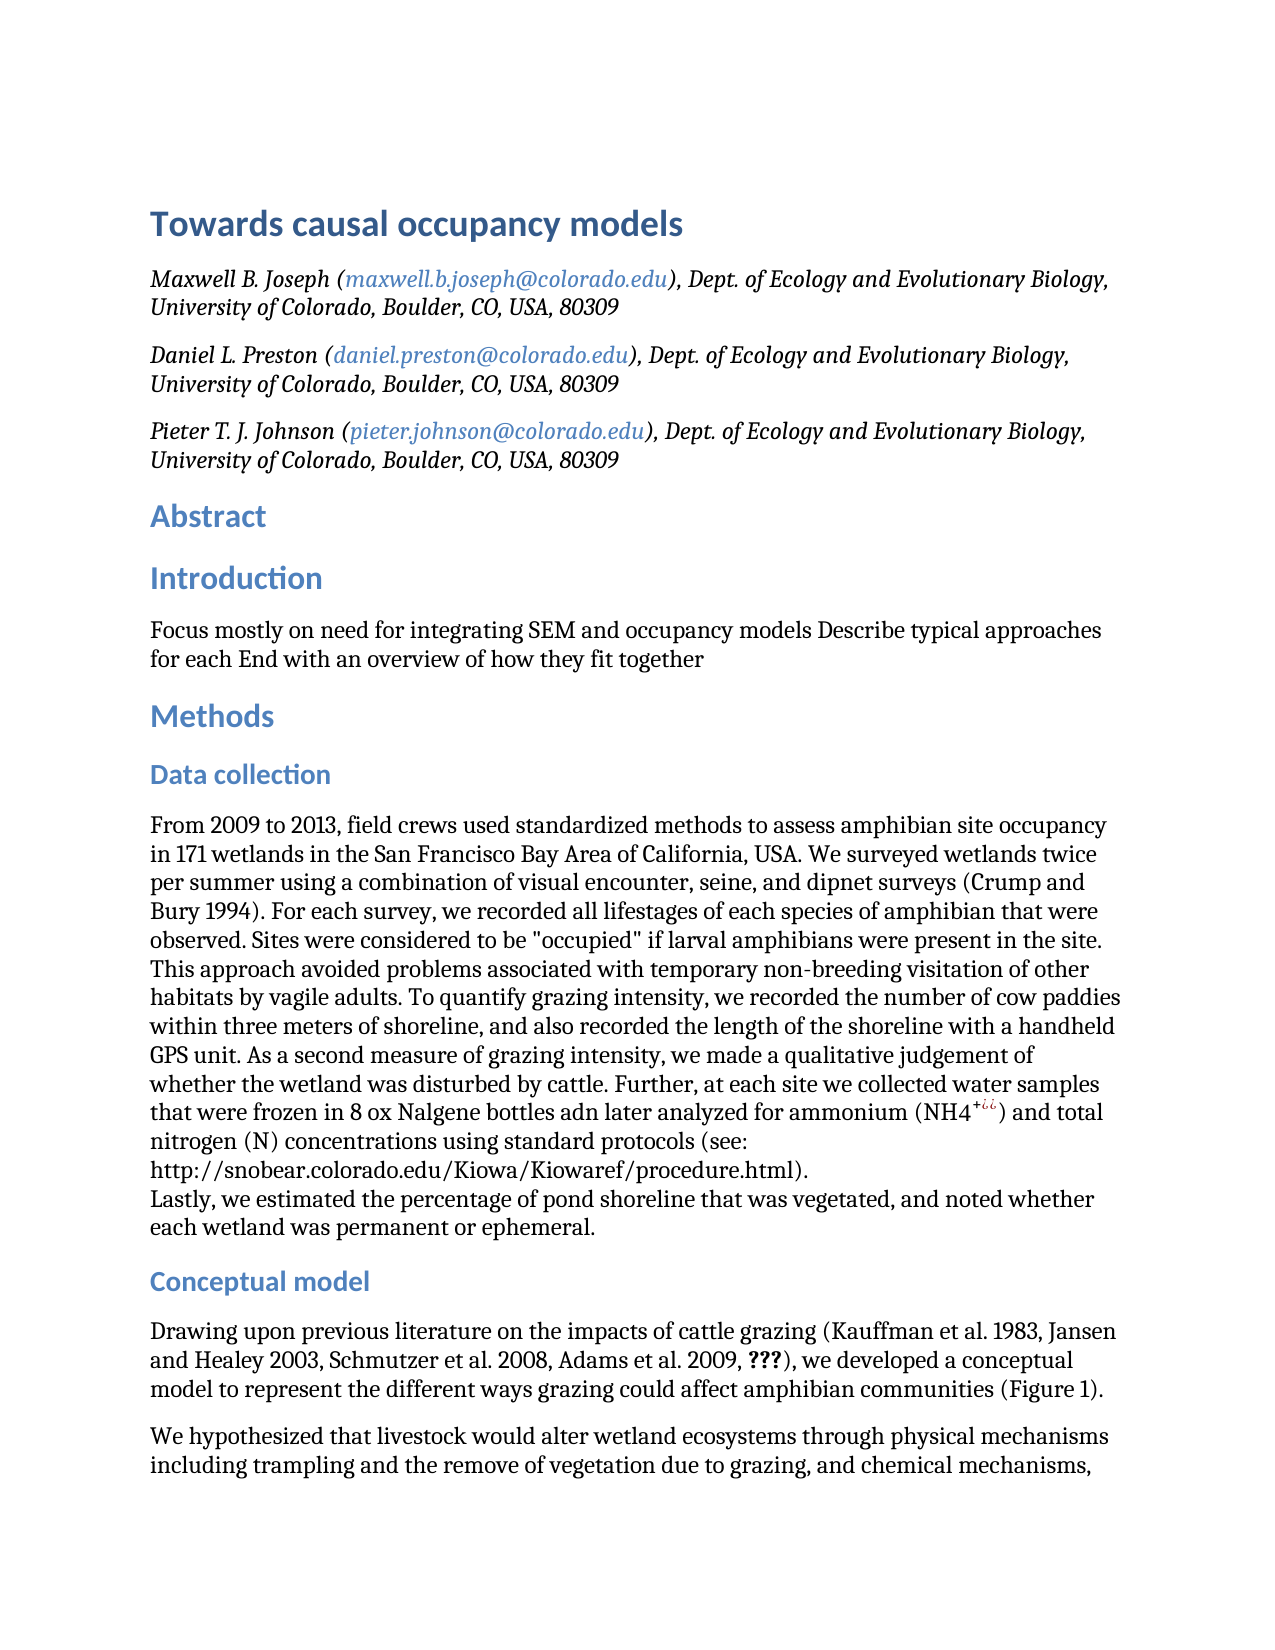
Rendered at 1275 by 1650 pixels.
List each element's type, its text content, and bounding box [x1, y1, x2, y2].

text Maxwell B. Joseph (maxwell.b.joseph@colorado.edu), Dept. of Ecology and Evolutionary Biology, University of Colorado, Boulder, CO, USA, 80309 [150, 264, 1125, 322]
text From 2009 to 2013, field crews used standardized methods to assess amphibian site occupancy in 171 wetlands in the San Francisco Bay Area of California, USA. We surveyed wetlands twice per summer using a combination of visual encounter, seine, and dipnet surveys (Crump and Bury 1994). For each survey, we recorded all lifestages of each species of amphibian that were observed. Sites were considered to be "occupied" if larval amphibians were present in the site. This approach avoided problems associated with temporary non-breeding visitation of other habitats by vagile adults. To quantify grazing intensity, we recorded the number of cow paddies within three meters of shoreline, and also recorded the length of the shoreline with a handheld GPS unit. As a second measure of grazing intensity, we made a qualitative judgement of whether the wetland was disturbed by cattle. Further, at each site we collected water samples that were frozen in 8 ox Nalgene bottles adn later analyzed for ammonium (NH) and total nitrogen (N) concentrations using standard protocols (see: http://snobear.colorado.edu/Kiowa/Kiowaref/procedure.html). Lastly, we estimated the percentage of pond shoreline that was vegetated, and noted whether each wetland was permanent or ephemeral. [150, 811, 1125, 1242]
subtitle Methods [150, 695, 1125, 736]
text Daniel L. Preston (daniel.preston@colorado.edu), Dept. of Ecology and Evolutionary Biology, University of Colorado, Boulder, CO, USA, 80309 [150, 341, 1125, 398]
subtitle Data collection [150, 756, 1125, 792]
subtitle Abstract [150, 495, 1125, 536]
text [150, 1422, 1125, 1480]
subtitle Conceptual model [150, 1263, 1125, 1298]
text Focus mostly on need for integrating SEM and occupancy models Describe typical approaches for each End with an overview of how they fit together [150, 616, 1125, 674]
text Pieter T. J. Johnson (pieter.johnson@colorado.edu), Dept. of Ecology and Evolutionary Biology, University of Colorado, Boulder, CO, USA, 80309 [150, 417, 1125, 474]
subtitle Introduction [150, 557, 1125, 598]
text Drawing upon previous literature on the impacts of cattle grazing (Kauffman et al. 1983, Jansen and Healey 2003, Schmutzer et al. 2008, Adams et al. 2009, ???), we developed a conceptual model to represent the different ways grazing could affect amphibian communities (Figure 1). [150, 1317, 1125, 1403]
subtitle Towards causal occupancy models [150, 200, 1125, 246]
